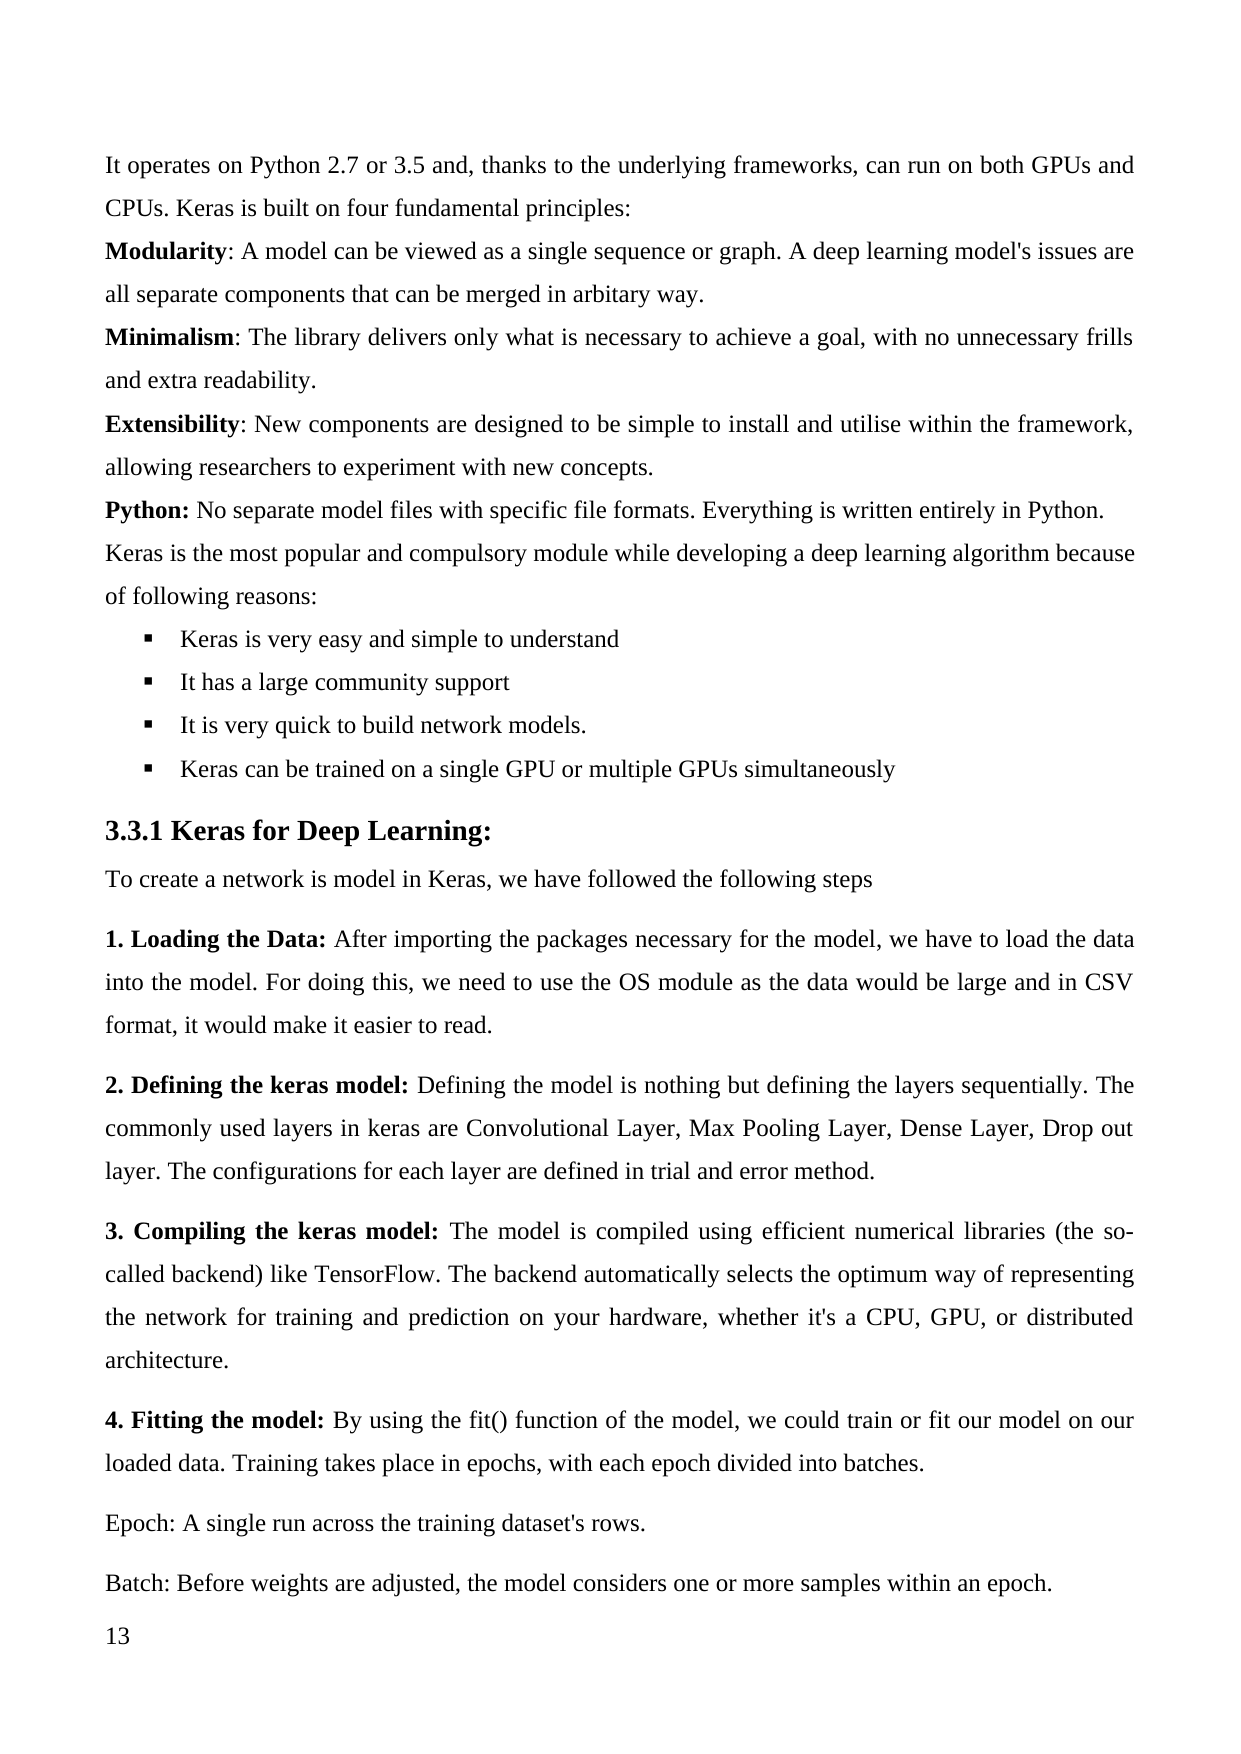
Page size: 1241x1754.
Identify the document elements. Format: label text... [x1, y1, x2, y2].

list Keras can be trained on a single GPU or multiple GPUs simultaneously [142, 754, 1135, 782]
text To create a network is model in Keras, we have followed the following steps [105, 864, 1135, 893]
list It has a large community support [142, 667, 1135, 696]
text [105, 150, 1135, 222]
text Minimalism: The library delivers only what is necessary to achieve a goal, with no unnecessary frills and extra readability. [105, 322, 1135, 394]
text 3. Compiling the keras model: The model is compiled using efficient numerical libraries (the so-called backend) like TensorFlow. The backend automatically selects the optimum way of representing the network for training and prediction on your hardware, whether it's a CPU, GPU, or distributed architecture. [105, 1216, 1135, 1374]
text Batch: Before weights are adjusted, the model considers one or more samples within an epoch. [105, 1568, 1135, 1596]
list Keras is very easy and simple to understand [142, 624, 1135, 653]
text 2. Defining the keras model: Defining the model is nothing but defining the layers sequentially. The commonly used layers in keras are Convolutional Layer, Max Pooling Layer, Dense Layer, Drop out layer. The configurations for each layer are defined in trial and error method. [105, 1070, 1135, 1185]
text Modularity: A model can be viewed as a single sequence or graph. A deep learning model's issues are all separate components that can be merged in arbitary way. [105, 236, 1135, 308]
text Epoch: A single run across the training dataset's rows. [105, 1508, 1135, 1537]
text 4. Fitting the model: By using the fit() function of the model, we could train or fit our model on our loaded data. Training takes place in epochs, with each epoch divided into batches. [105, 1405, 1135, 1477]
text 1. Loading the Data: After importing the packages necessary for the model, we have to load the data into the model. For doing this, we need to use the OS module as the data would be large and in CSV format, it would make it easier to read. [105, 924, 1135, 1039]
text Python: No separate model files with specific file formats. Everything is written entirely in Python. [105, 495, 1135, 524]
list It is very quick to build network models. [142, 711, 1135, 739]
text Keras is the most popular and compulsory module while developing a deep learning algorithm because of following reasons: [105, 538, 1135, 610]
text Extensibility: New components are designed to be simple to install and utilise within the framework, allowing researchers to experiment with new concepts. [105, 409, 1135, 481]
subtitle 3.3.1 Keras for Deep Learning: [105, 813, 1135, 847]
